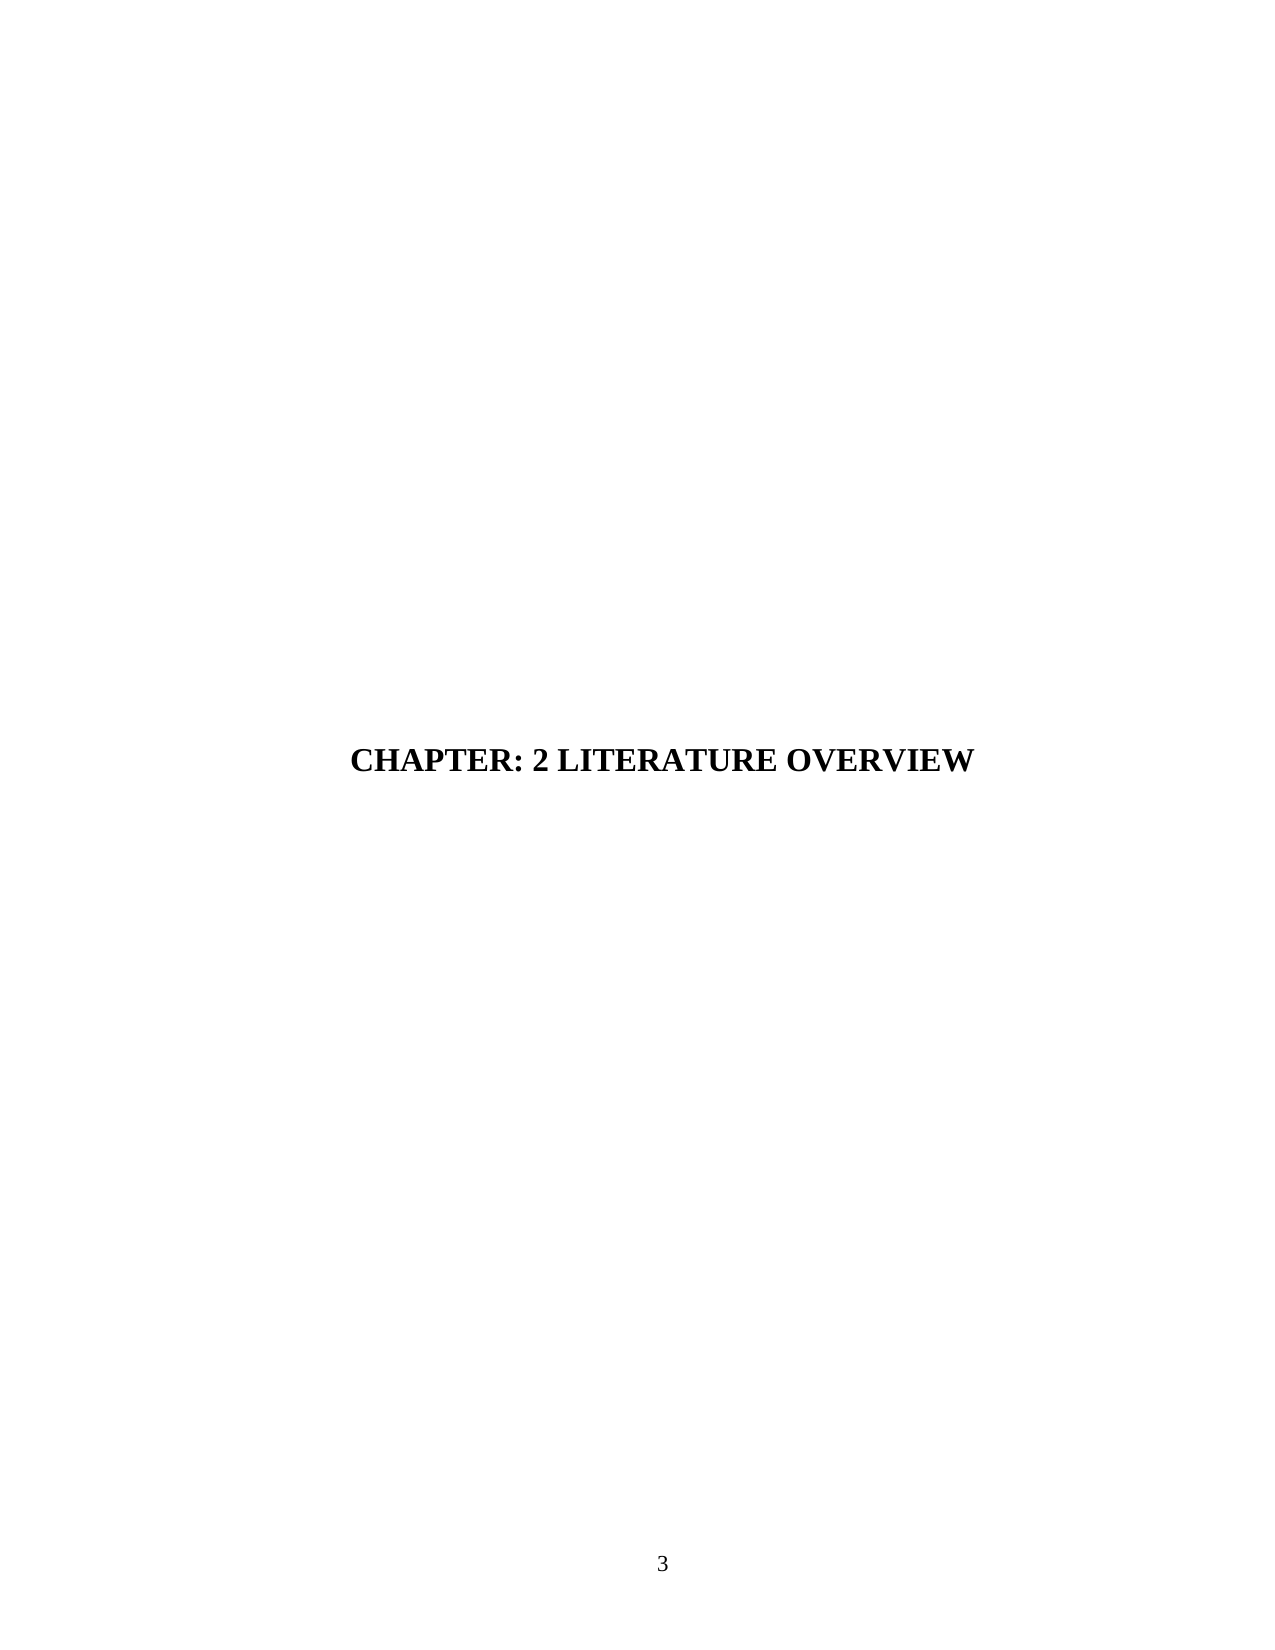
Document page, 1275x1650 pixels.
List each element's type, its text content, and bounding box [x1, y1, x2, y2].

text CHAPTER: 2 LITERATURE OVERVIEW [137, 741, 1187, 779]
